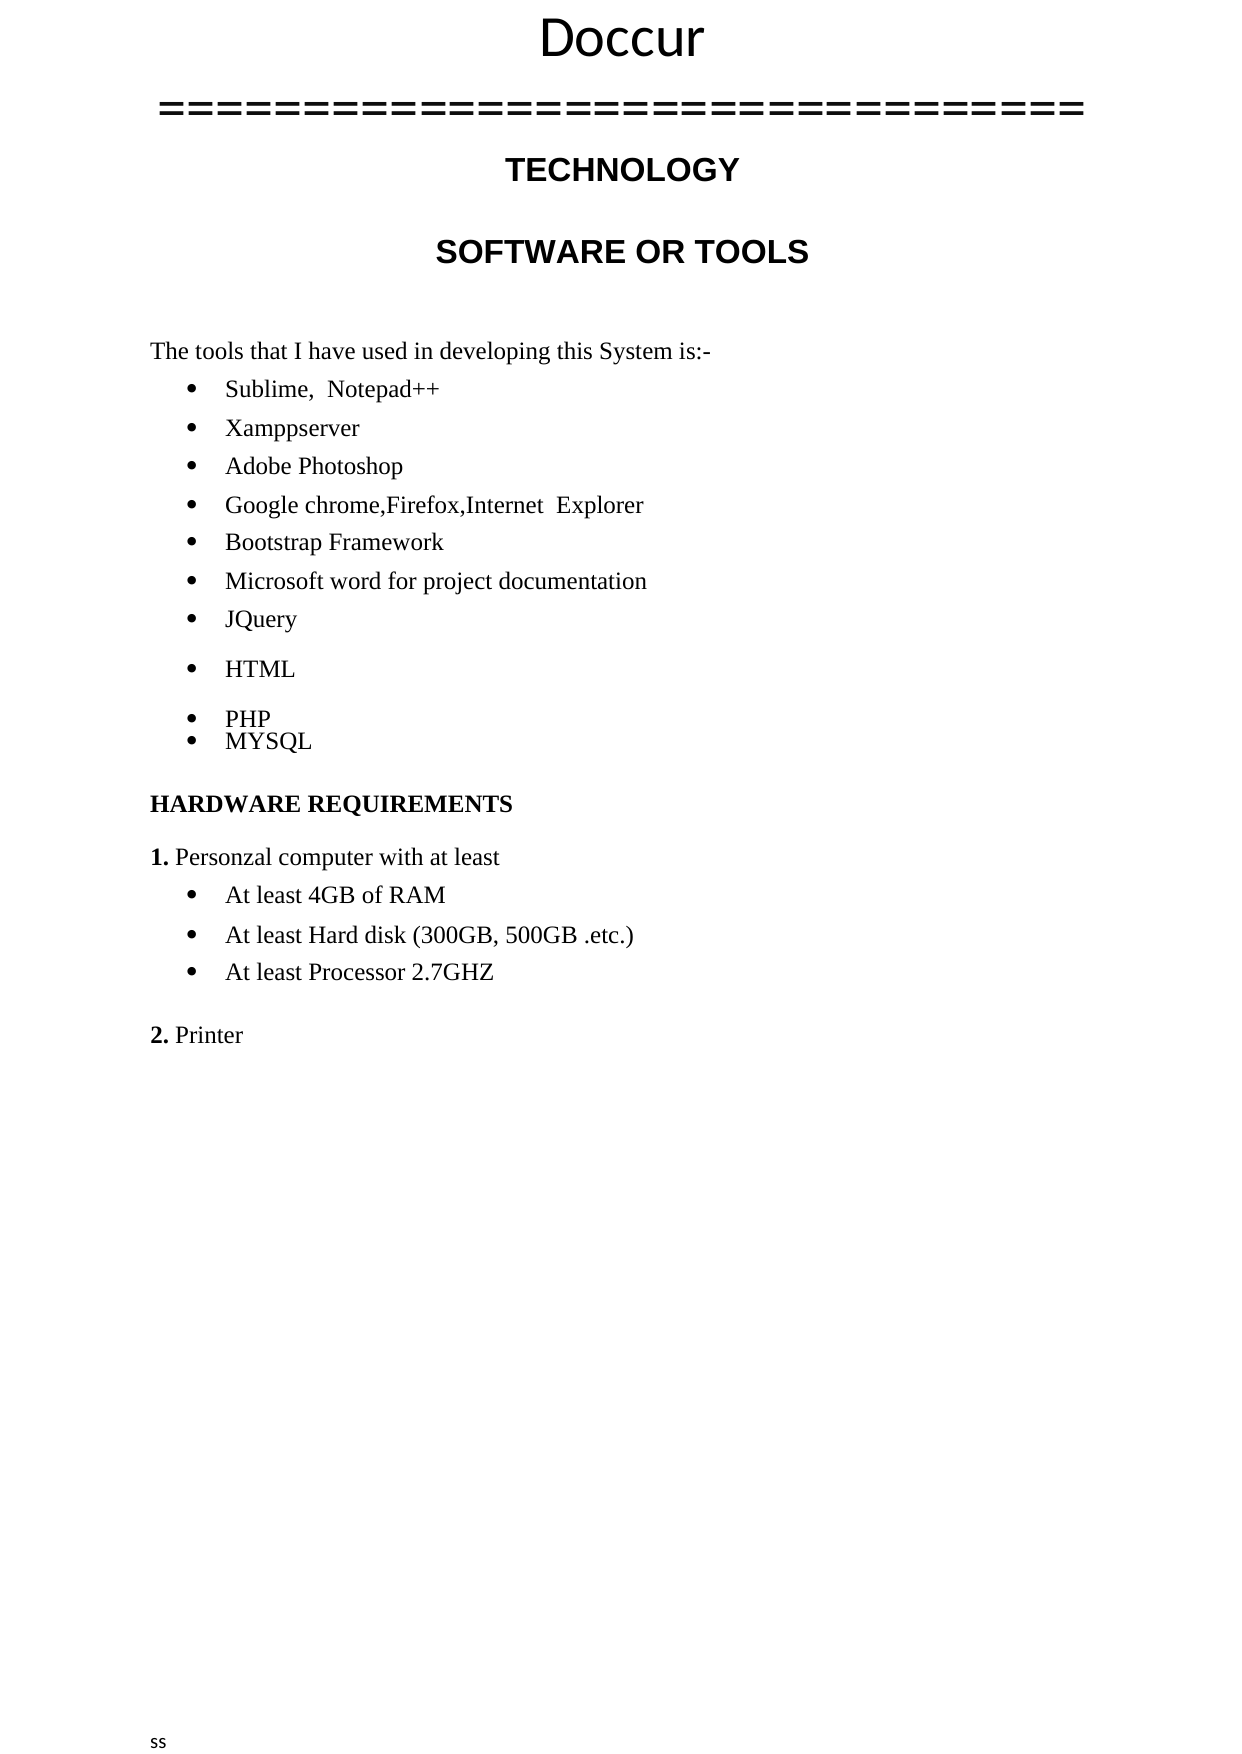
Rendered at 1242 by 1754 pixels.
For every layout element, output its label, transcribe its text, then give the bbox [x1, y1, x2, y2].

list Printer [150, 1020, 1095, 1049]
text HARDWARE REQUIREMENTS [150, 789, 1095, 818]
list Google chrome,Firefox,Internet Explorer [278, 496, 1095, 518]
list Bootstrap Framework [187, 533, 1095, 555]
list MYSQL [187, 732, 1095, 754]
list PHP [187, 711, 1095, 732]
list HTML [187, 660, 1095, 682]
list JQuery [187, 610, 1095, 632]
text TECHNOLOGY [150, 150, 1095, 188]
list Sublime, Notepad++ [187, 374, 1095, 402]
list Adobe Photoshop [187, 457, 1095, 479]
list Xamppserver [187, 420, 1095, 441]
list At least Processor 2.7GHZ [187, 963, 1095, 985]
list Microsoft word for project documentation [187, 573, 1095, 594]
list Personzal computer with at least [150, 842, 1095, 871]
text The tools that I have used in developing this System is:- [150, 336, 1095, 365]
list At least Hard disk (300GB, 500GB .etc.) [187, 926, 1095, 947]
list At least 4GB of RAM [187, 880, 1095, 908]
text SOFTWARE OR TOOLS [150, 232, 1095, 271]
